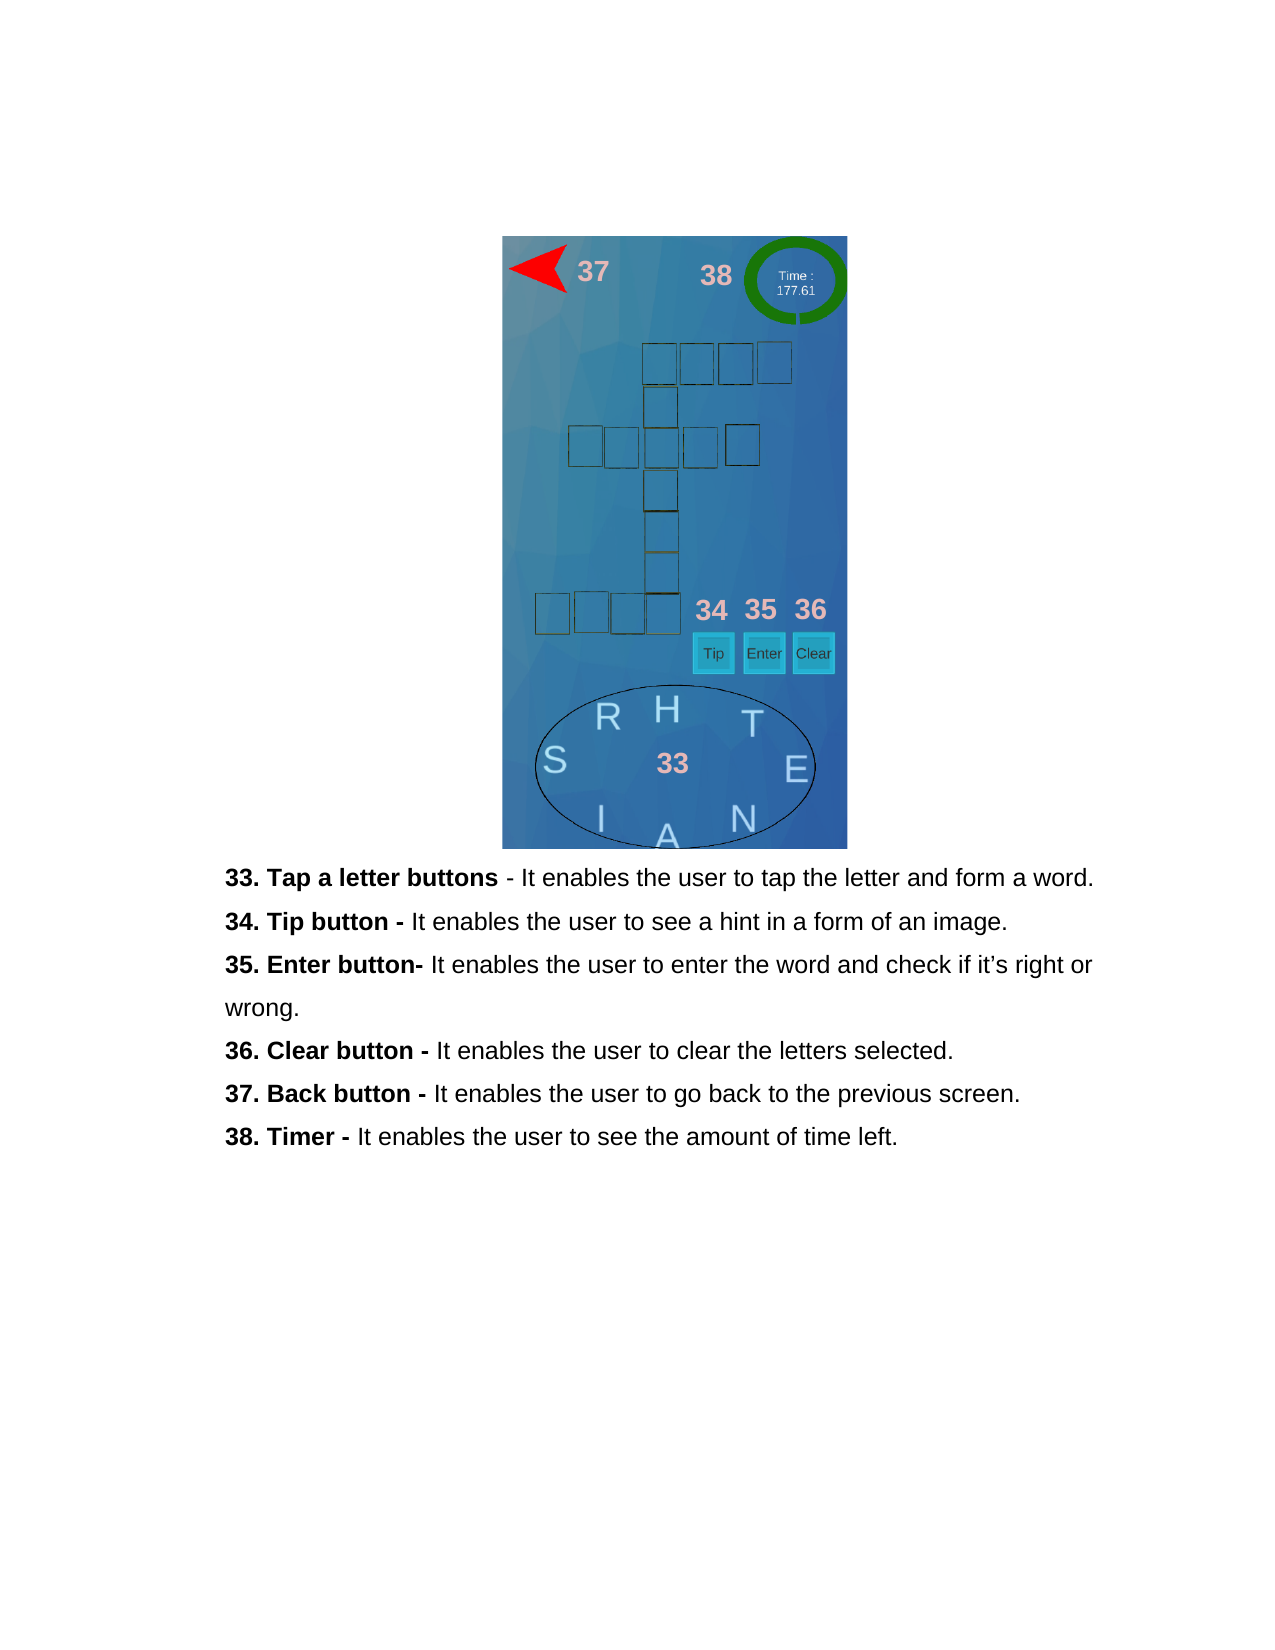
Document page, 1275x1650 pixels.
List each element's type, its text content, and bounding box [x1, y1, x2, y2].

text 34. Tip button - It enables the user to see a hint in a form of an image. [225, 907, 1125, 935]
text 38. Timer - It enables the user to see the amount of time left. [225, 1122, 1125, 1151]
text 37. Back button - It enables the user to go back to the previous screen. [225, 1079, 1125, 1108]
text 36. Clear button - It enables the user to clear the letters selected. [225, 1036, 1125, 1065]
picture [502, 236, 848, 849]
text 35. Enter button- It enables the user to enter the word and check if it’s right or wrong. [225, 950, 1125, 1022]
text 33. Tap a letter buttons - It enables the user to tap the letter and form a word. [225, 863, 1125, 892]
